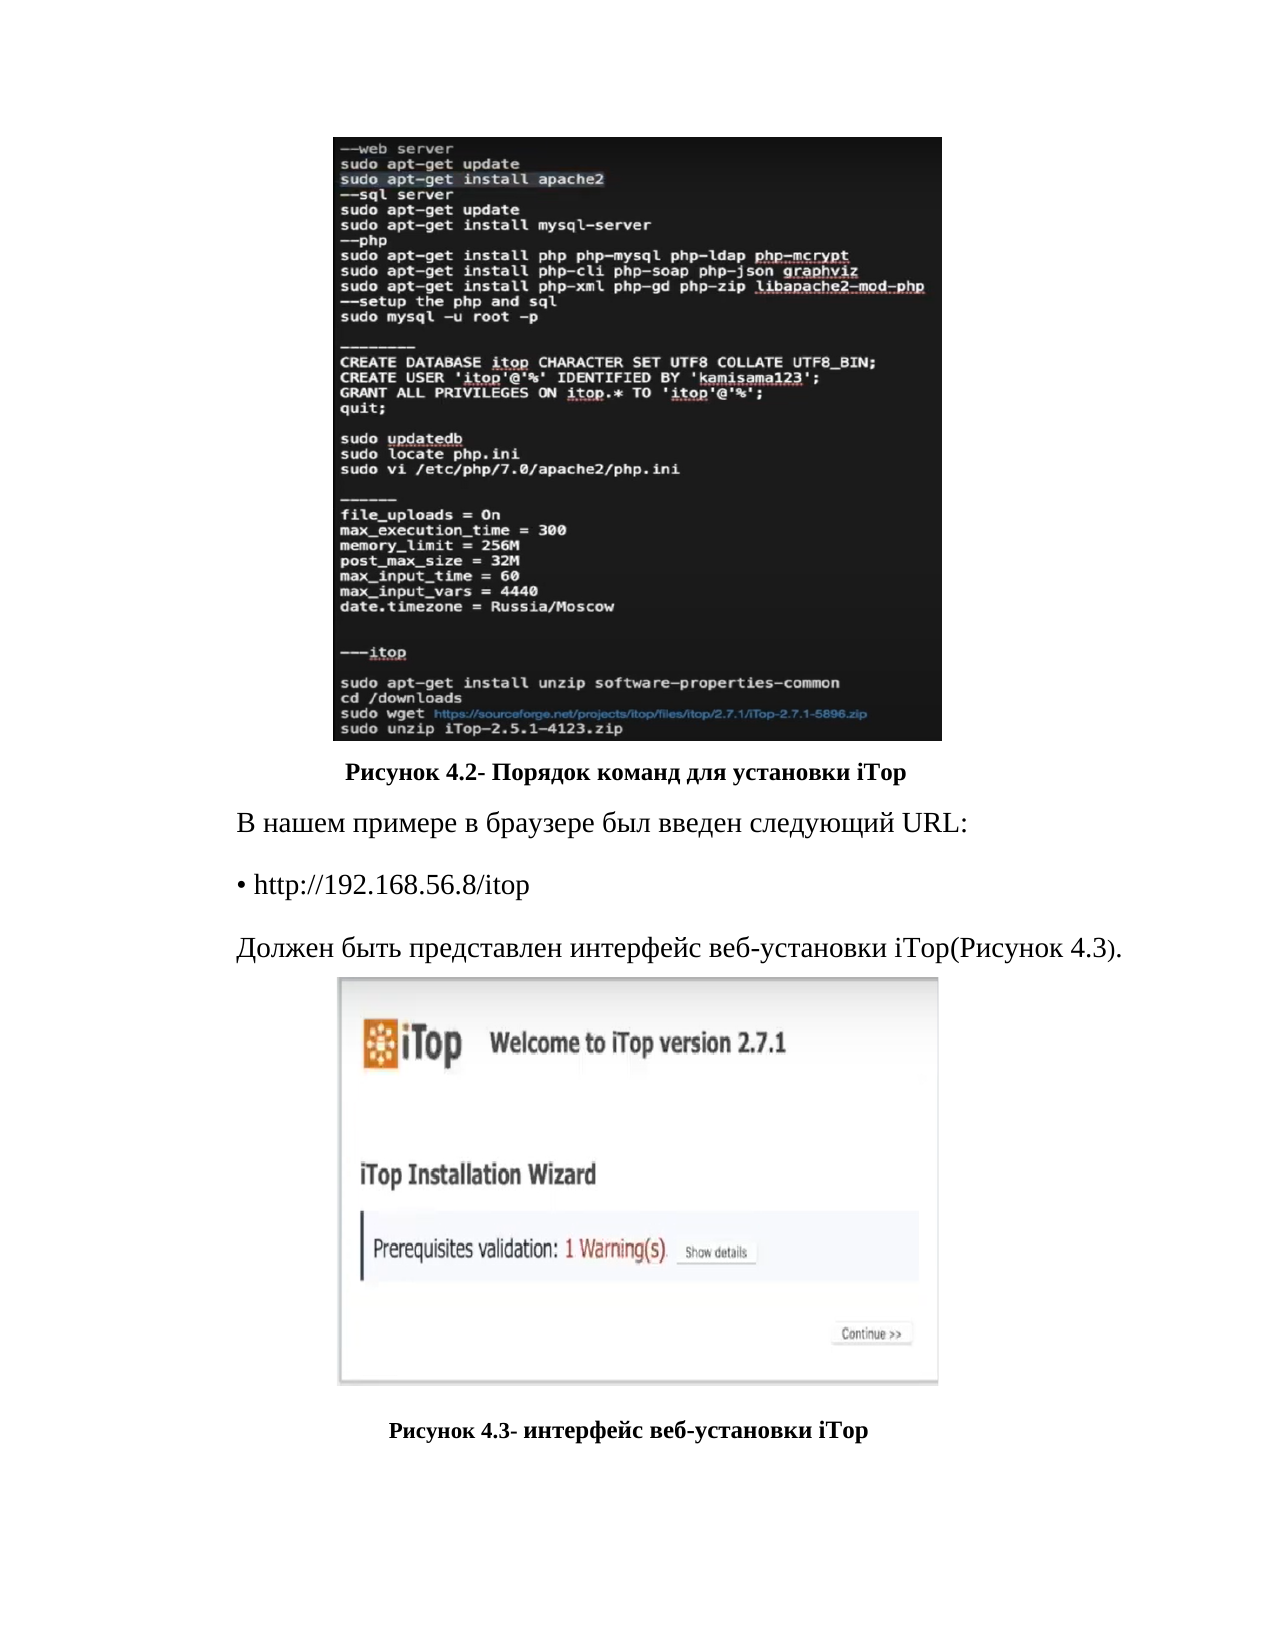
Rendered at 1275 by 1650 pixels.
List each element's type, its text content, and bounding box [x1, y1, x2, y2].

text Рисунок 4.3- интерфейс веб-установки iTop [177, 1415, 1186, 1444]
text Должен быть представлен интерфейс веб-установки iTop(Рисунок 4.3). [177, 930, 1186, 964]
picture [333, 137, 942, 741]
picture [336, 977, 939, 1386]
text • http://192.168.56.8/itop [177, 867, 1186, 901]
text В нашем примере в браузере был введен следующий URL: [177, 805, 1186, 838]
